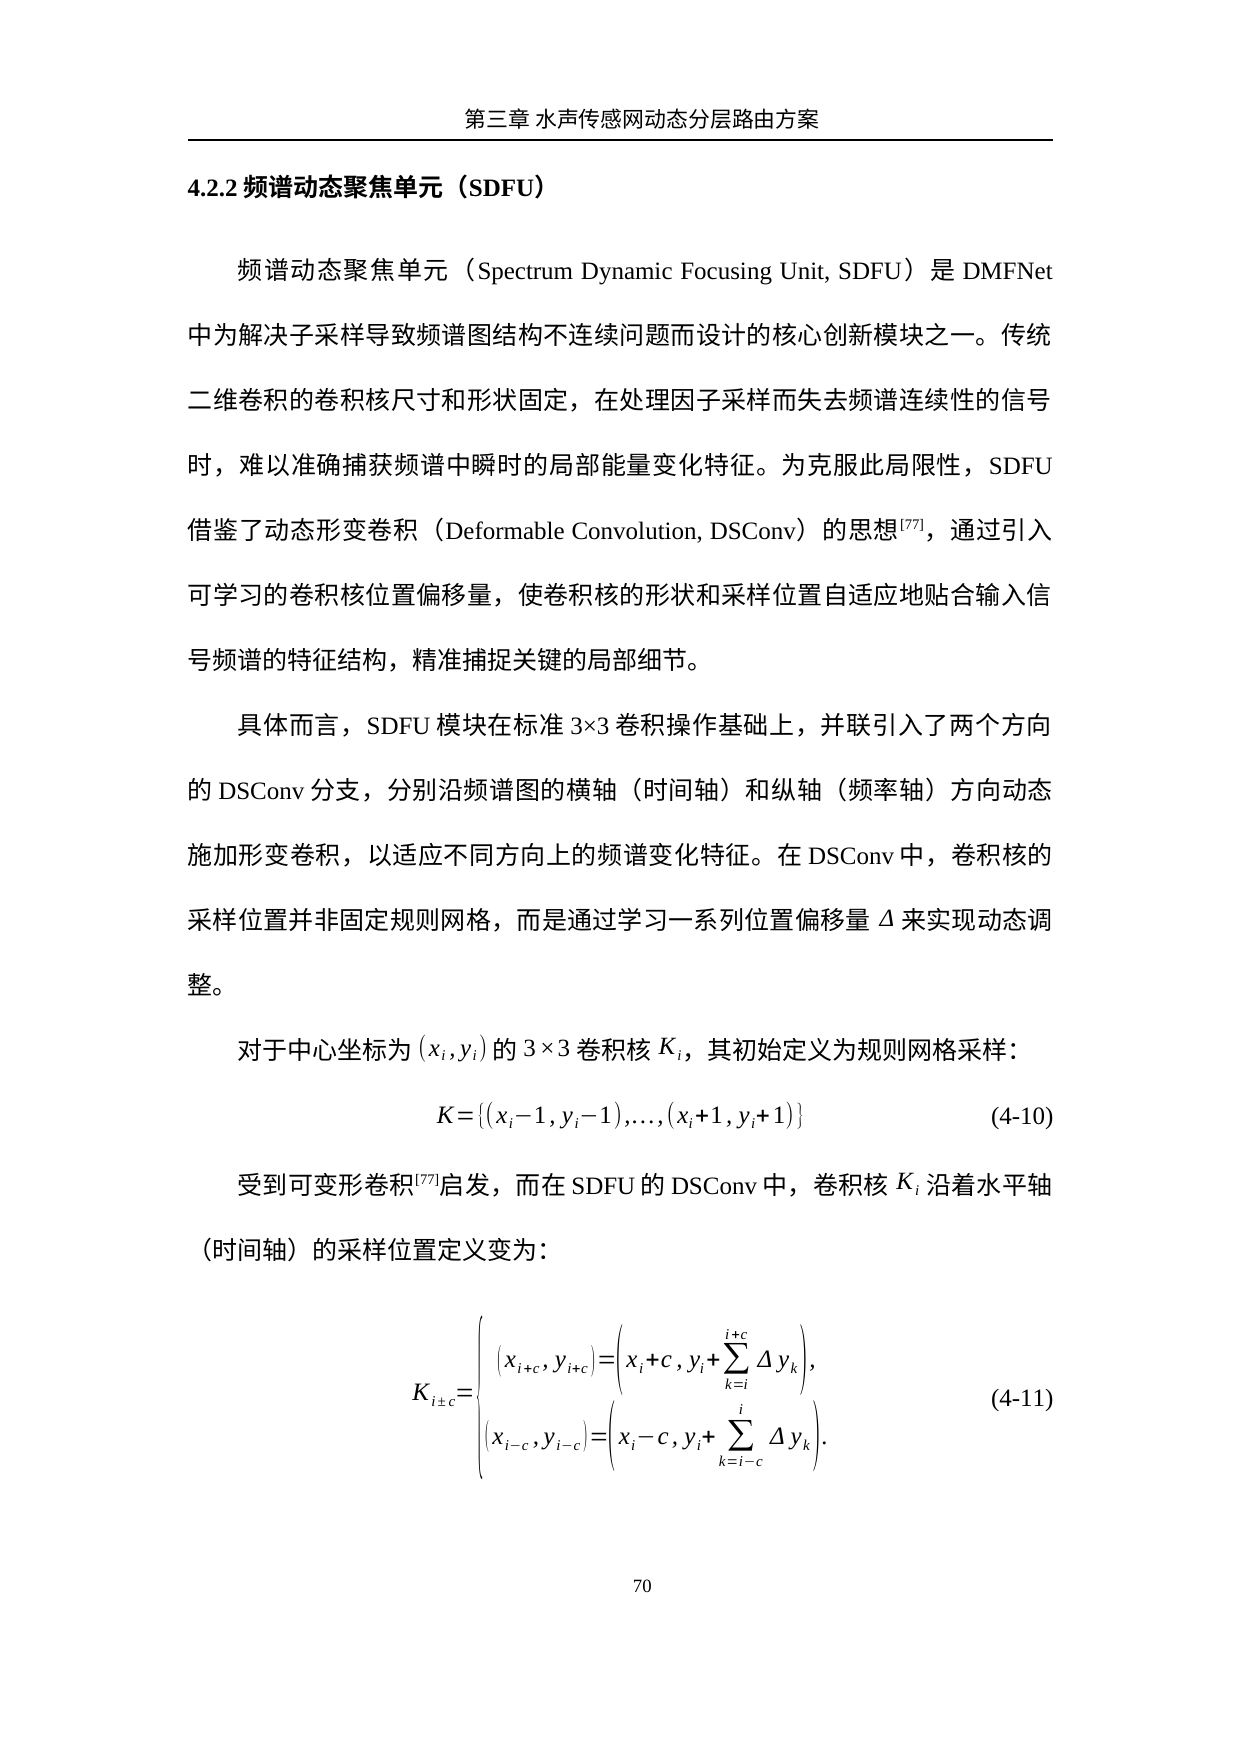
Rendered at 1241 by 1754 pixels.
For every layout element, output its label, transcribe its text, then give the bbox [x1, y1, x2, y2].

text 频谱动态聚焦单元（Spectrum Dynamic Focusing Unit, SDFU）是DMFNet中为解决子采样导致频谱图结构不连续问题而设计的核心创新模块之一。传统二维卷积的卷积核尺寸和形状固定，在处理因子采样而失去频谱连续性的信号时，难以准确捕获频谱中瞬时的局部能量变化特征。为克服此局限性，SDFU借鉴了动态形变卷积（Deformable Convolution, DSConv）的思想[77]，通过引入可学习的卷积核位置偏移量，使卷积核的形状和采样位置自适应地贴合输入信号频谱的特征结构，精准捕捉关键的局部细节。 [187, 236, 1053, 691]
text 具体而言，SDFU模块在标准3×3卷积操作基础上，并联引入了两个方向的DSConv分支，分别沿频谱图的横轴（时间轴）和纵轴（频率轴）方向动态施加形变卷积，以适应不同方向上的频谱变化特征。在DSConv中，卷积核的采样位置并非固定规则网格，而是通过学习一系列位置偏移量 来实现动态调整。 [187, 691, 1053, 1016]
text 对于中心坐标为 的 卷积核 ，其初始定义为规则网格采样： [187, 1016, 1053, 1081]
text (4-11) [187, 1300, 1053, 1495]
text (4-10) [187, 1100, 1053, 1132]
text 4.2.2 频谱动态聚焦单元（SDFU） [187, 153, 1053, 218]
text 受到可变形卷积[77]启发，而在SDFU的DSConv中，卷积核 沿着水平轴（时间轴）的采样位置定义变为： [187, 1151, 1053, 1281]
